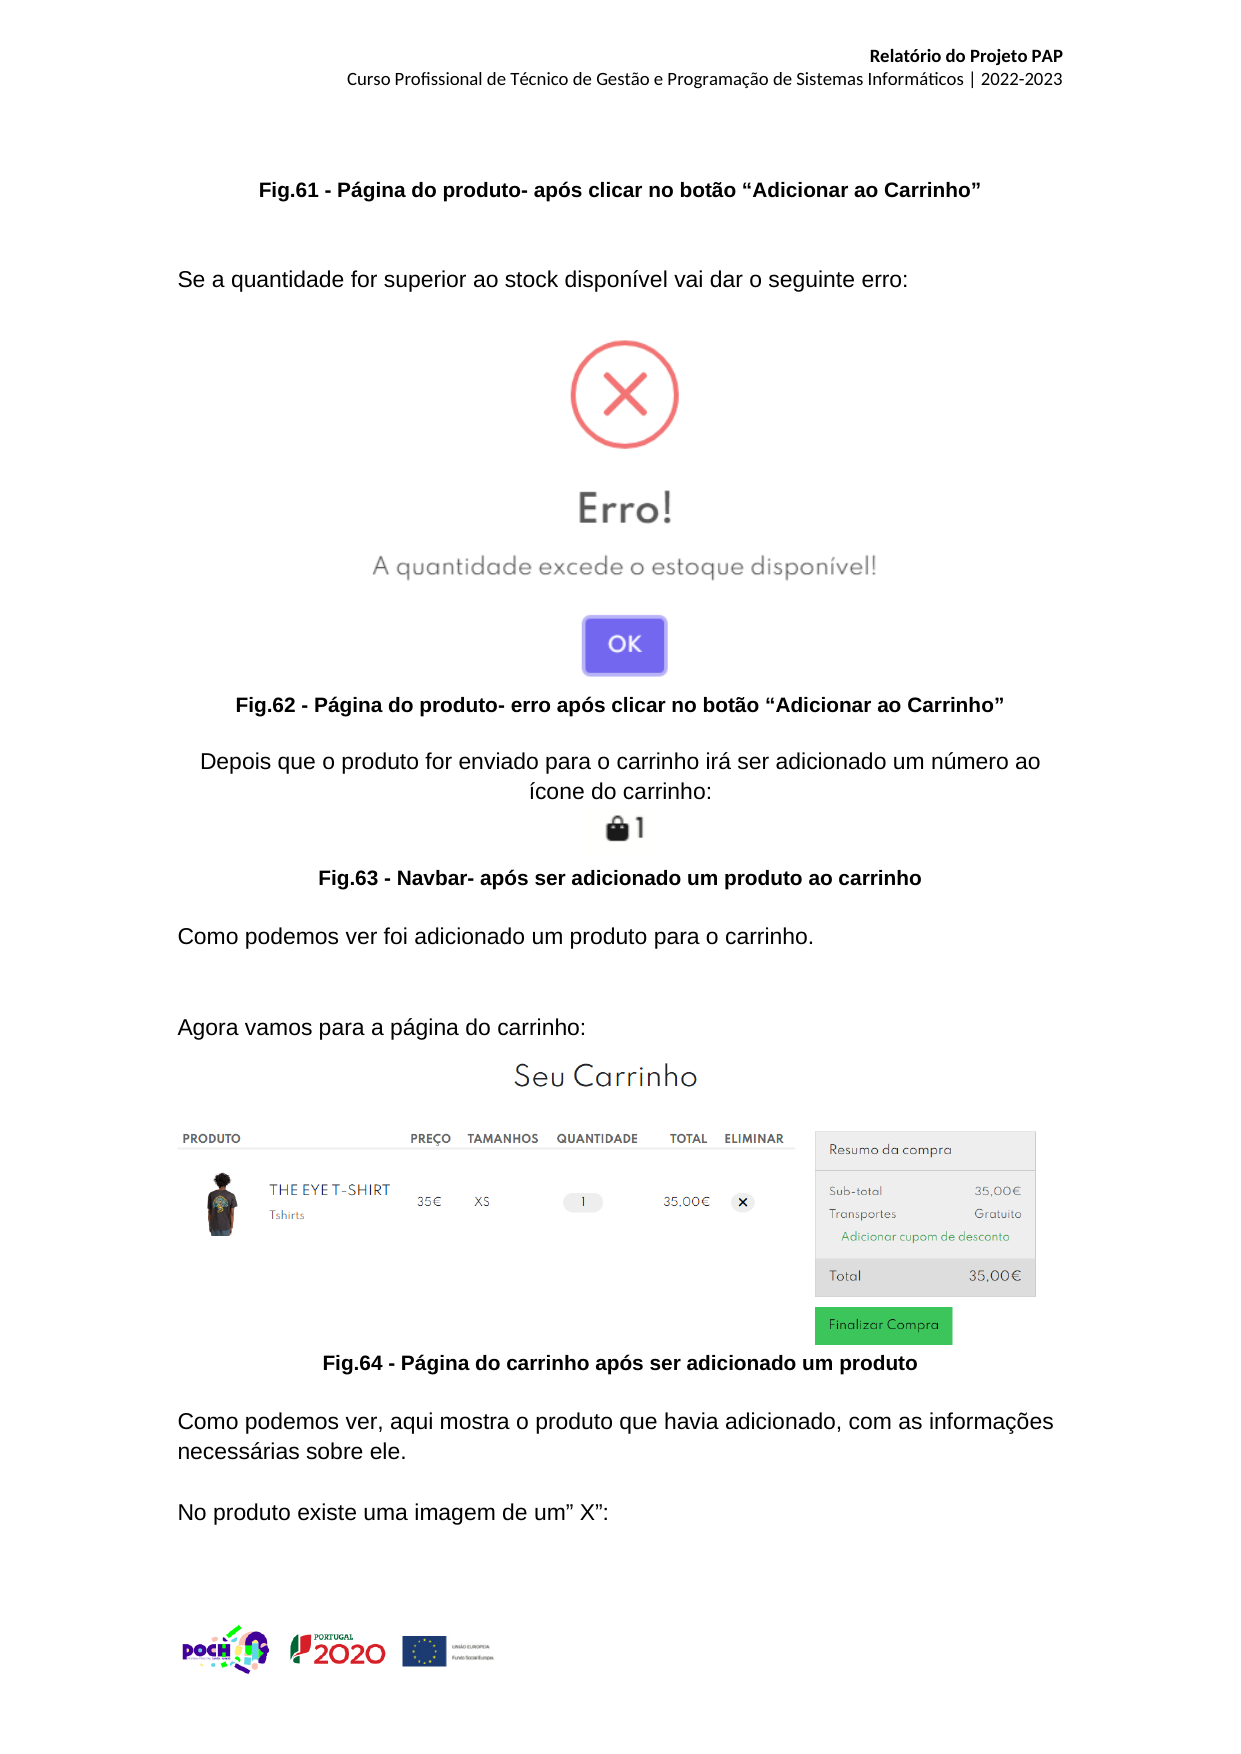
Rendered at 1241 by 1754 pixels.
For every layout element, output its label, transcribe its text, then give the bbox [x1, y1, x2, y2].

text Fig.62 - Página do produto- erro após clicar no botão “Adicionar ao Carrinho” [177, 693, 1063, 717]
text Como podemos ver foi adicionado um produto para o carrinho. [177, 923, 1063, 950]
text Fig.61 - Página do produto- após clicar no botão “Adicionar ao Carrinho” [177, 178, 1063, 202]
picture [313, 296, 927, 689]
picture [177, 1620, 503, 1681]
picture [584, 808, 657, 857]
text Como podemos ver, aqui mostra o produto que havia adicionado, com as informações necessárias sobre ele. [177, 1408, 1063, 1464]
picture [177, 1044, 1047, 1346]
text Fig.63 - Navbar- após ser adicionado um produto ao carrinho [177, 866, 1063, 889]
text No produto existe uma imagem de um” X”: [177, 1499, 1063, 1525]
text Agora vamos para a página do carrinho: [177, 1014, 1063, 1040]
text Se a quantidade for superior ao stock disponível vai dar o seguinte erro: [177, 266, 1063, 292]
text Fig.64 - Página do carrinho após ser adicionado um produto [177, 1350, 1063, 1374]
text Depois que o produto for enviado para o carrinho irá ser adicionado um número ao ícone do carrinho: [177, 748, 1063, 862]
